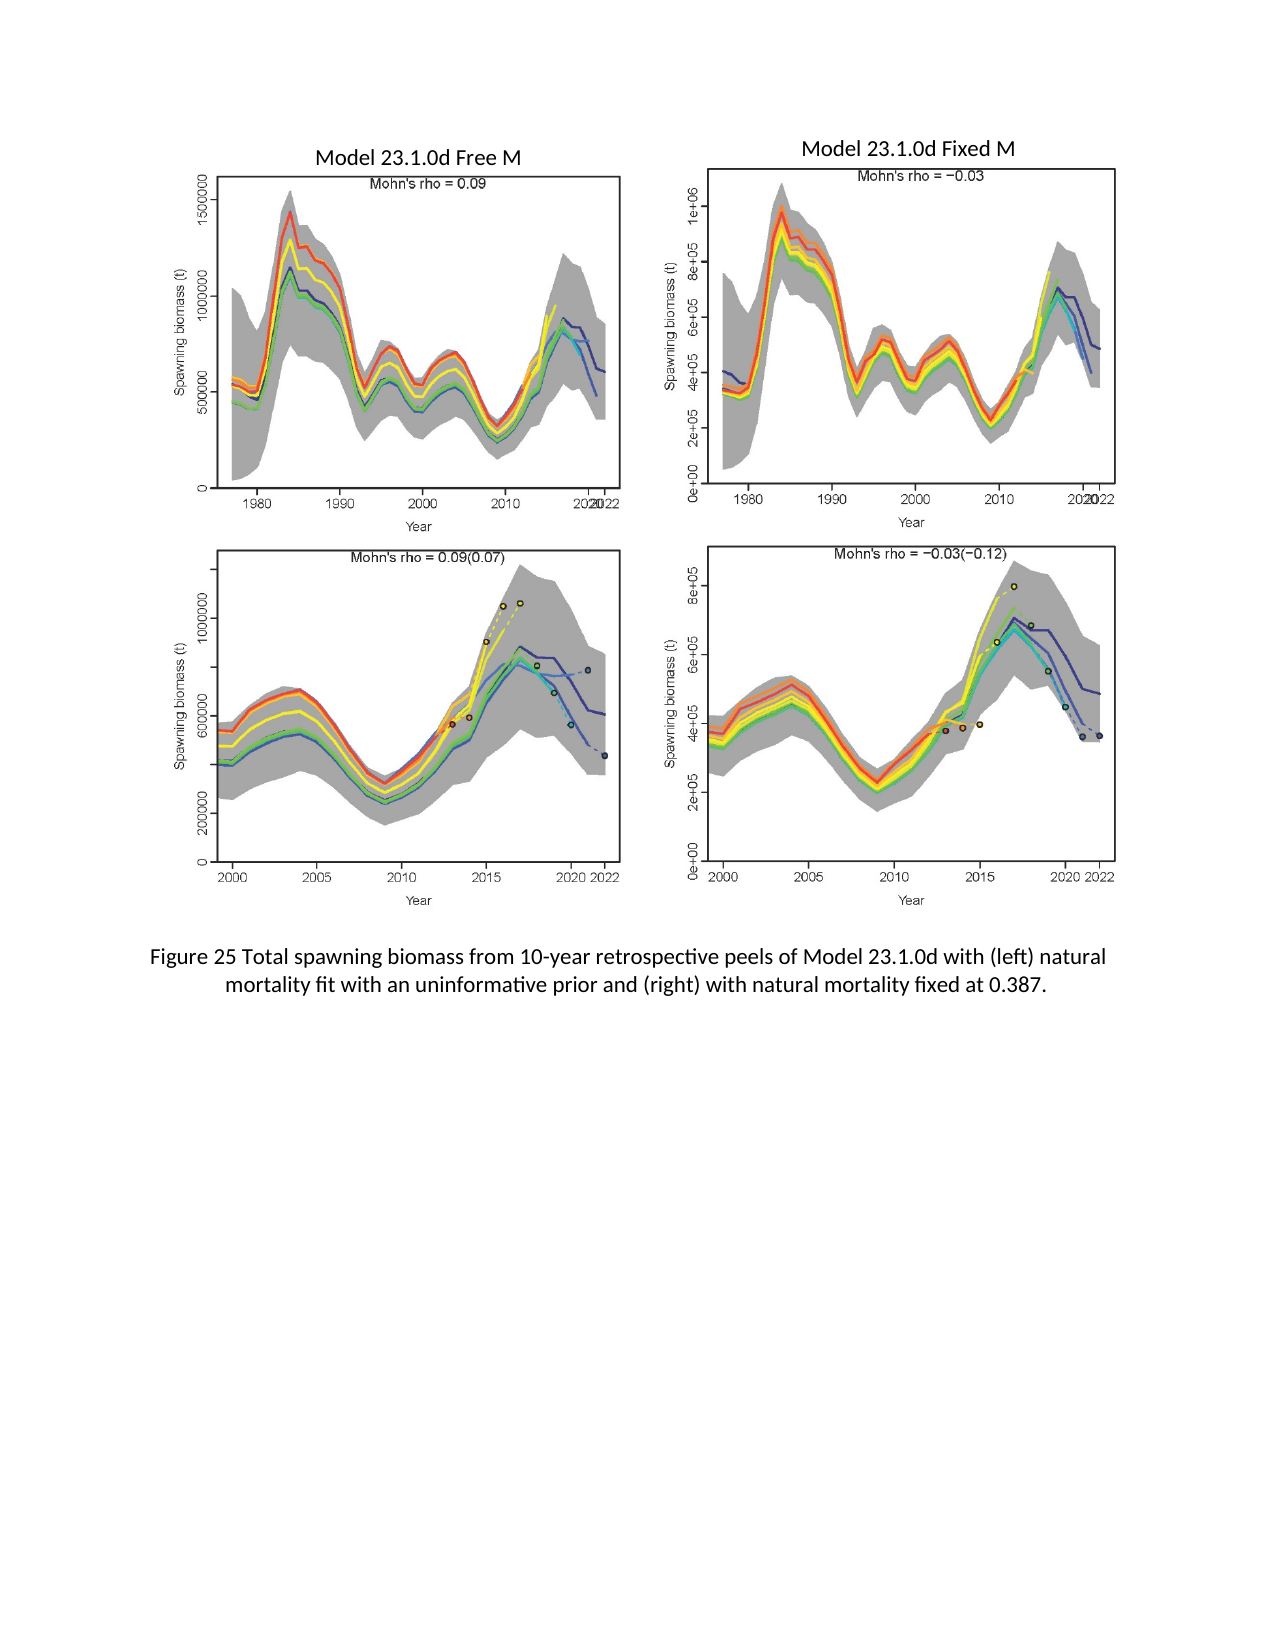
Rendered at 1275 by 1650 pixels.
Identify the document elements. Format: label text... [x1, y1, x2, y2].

picture [429, 157, 435, 164]
text Figure 25 Total spawning biomass from 10-year retrospective peels of Model 23.1.0d with (left) natural mortality fit with an uninformative prior and (right) with natural mortality fixed at 0.387. [150, 942, 1125, 998]
picture [640, 150, 1121, 924]
picture [150, 157, 630, 924]
picture [337, 157, 343, 164]
